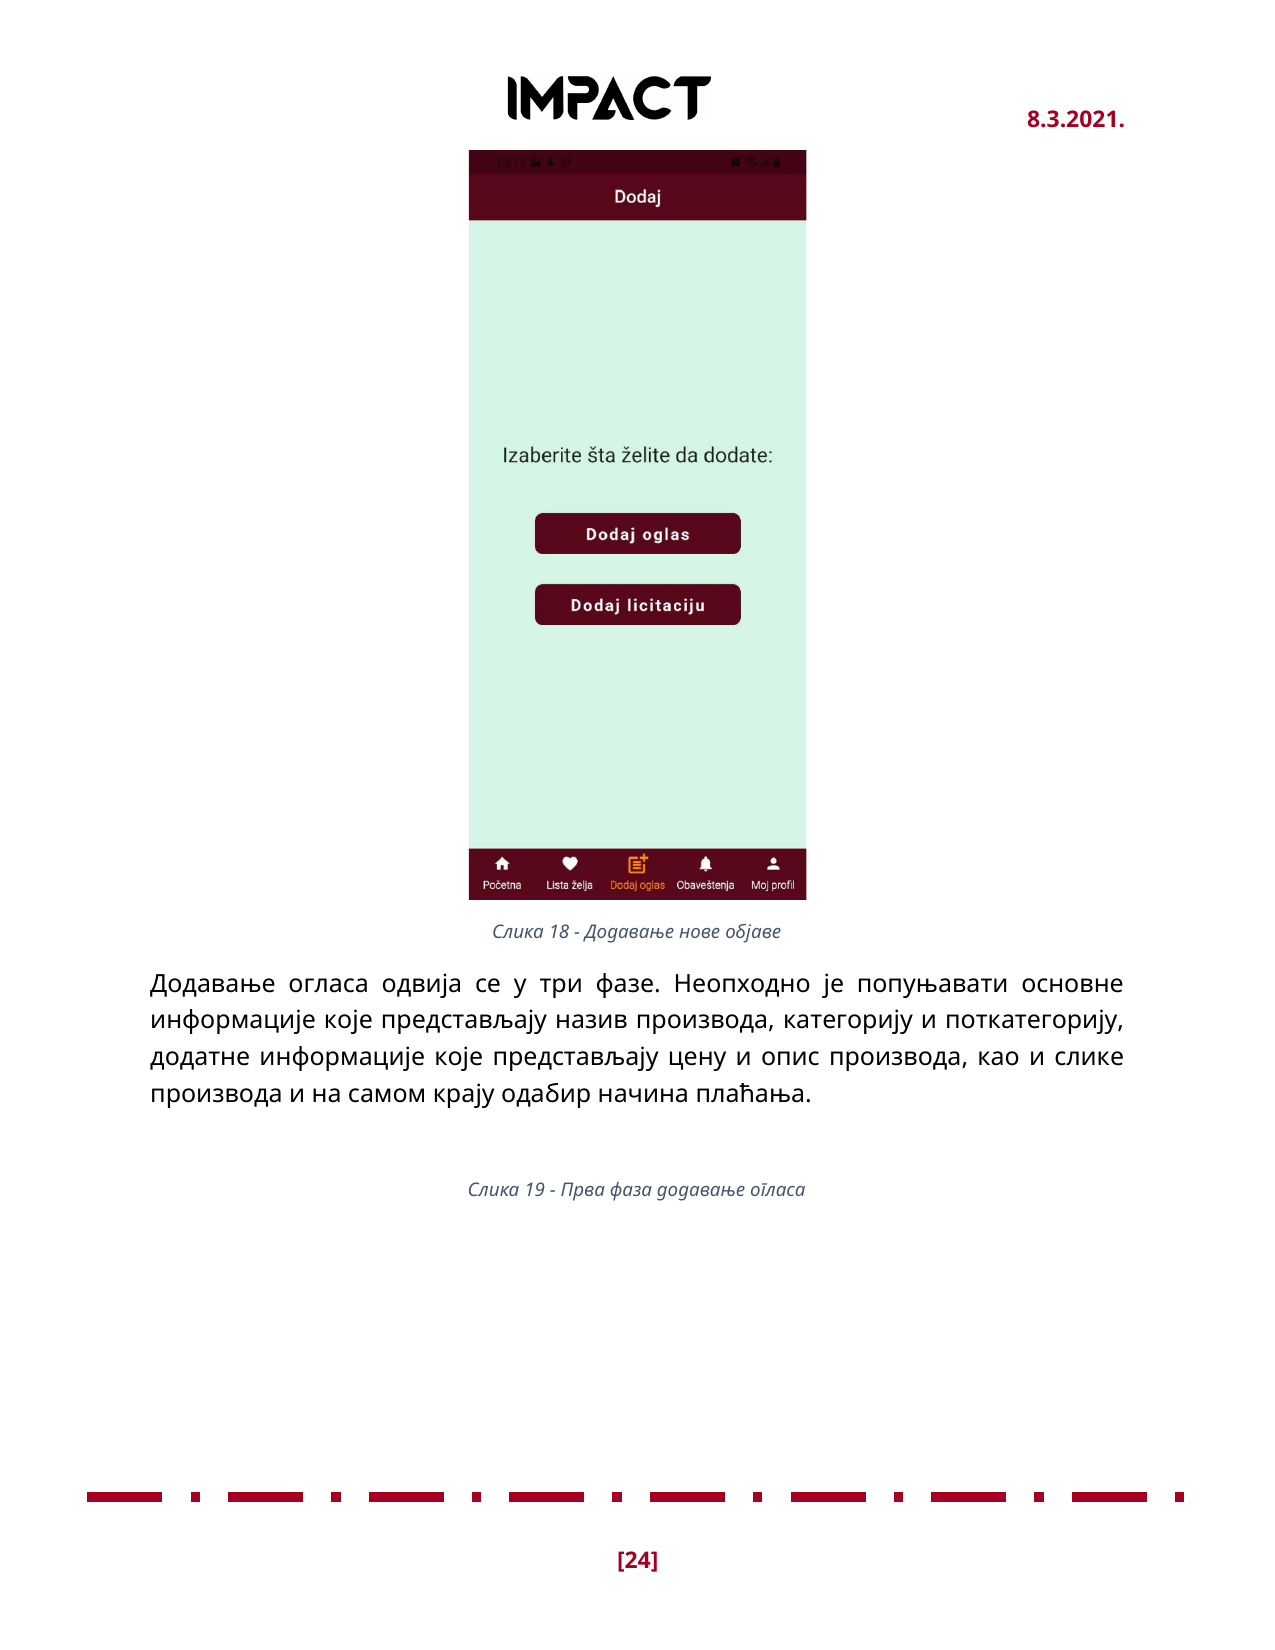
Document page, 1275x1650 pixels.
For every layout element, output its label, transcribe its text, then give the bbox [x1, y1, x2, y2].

picture [468, 150, 807, 900]
text Додавање огласа одвија се у три фазе. Неопходно је попуњавати основне информације које представљају назив производа, категорију и поткатегорију, додатне информације које представљају цену и опис производа, као и слике производа и на самом крају одабир начина плаћања. [150, 965, 1125, 1109]
picture [507, 76, 711, 120]
